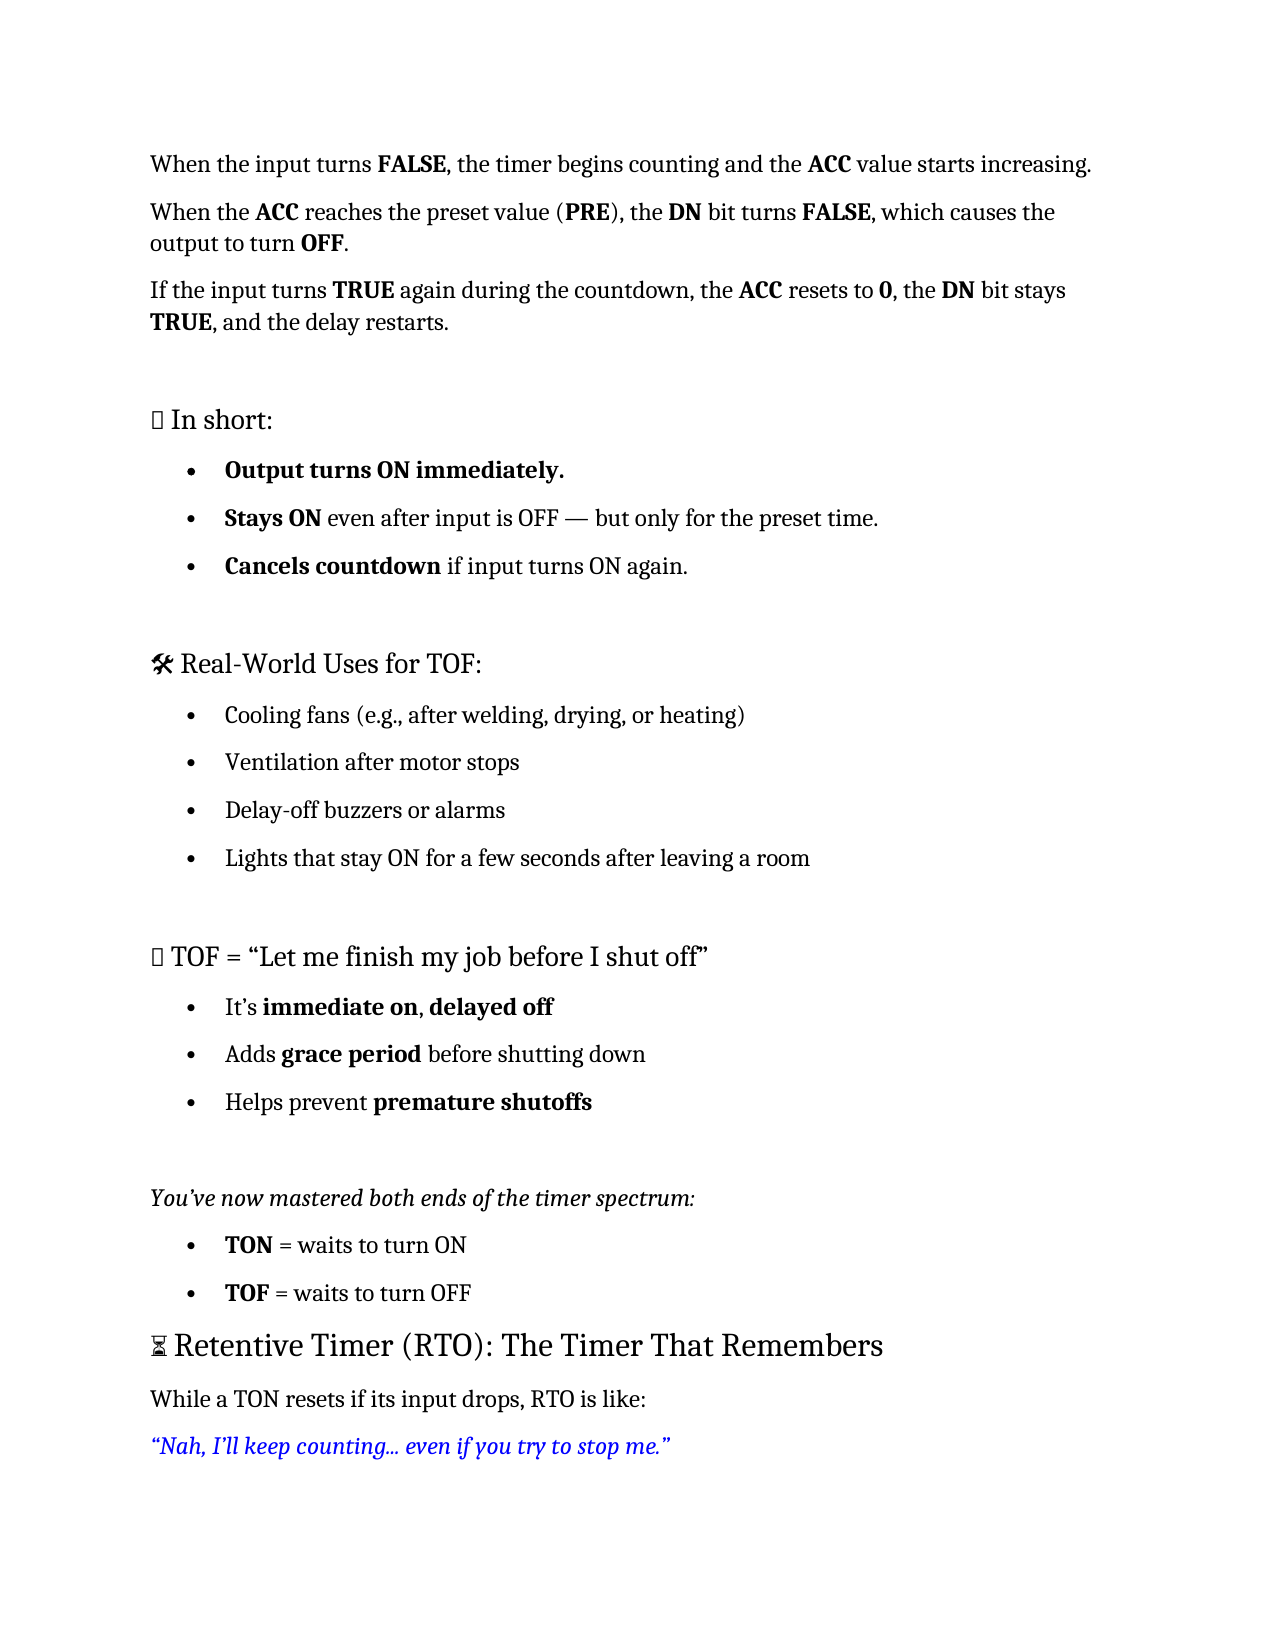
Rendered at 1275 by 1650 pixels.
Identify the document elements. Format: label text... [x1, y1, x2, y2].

text When the input turns FALSE, the timer begins counting and the ACC value starts increasing. [150, 150, 1125, 179]
text 🧠 In short: [150, 403, 1125, 437]
list Stays ON even after input is OFF — but only for the preset time. [187, 504, 1125, 533]
list It’s immediate on, delayed off [187, 993, 1125, 1021]
list Adds grace period before shutting down [187, 1040, 1125, 1069]
list Lights that stay ON for a few seconds after leaving a room [187, 844, 1125, 872]
list Cancels countdown if input turns ON again. [187, 552, 1125, 581]
list TOF = waits to turn OFF [187, 1279, 1125, 1308]
text While a TON resets if its input drops, RTO is like: [150, 1384, 1125, 1413]
text TOF = “Let me finish my job before I shut off” [150, 939, 1125, 973]
list Delay-off buzzers or alarms [187, 796, 1125, 825]
list Helps prevent premature shutoffs [187, 1088, 1125, 1117]
text ⏳ Retentive Timer (RTO): The Timer That Remembers [150, 1327, 1125, 1365]
list Ventilation after motor stops [187, 748, 1125, 777]
text 🛠 Real-World Uses for TOF: [150, 647, 1125, 681]
list TON = waits to turn ON [187, 1231, 1125, 1260]
list Cooling fans (e.g., after welding, drying, or heating) [187, 701, 1125, 729]
text When the ACC reaches the preset value (PRE), the DN bit turns FALSE, which causes the output to turn OFF. [150, 198, 1125, 257]
list Output turns ON immediately. [187, 456, 1125, 485]
text You’ve now mastered both ends of the timer spectrum: [150, 1183, 1125, 1212]
text “Nah, I’ll keep counting... even if you try to stop me.” [150, 1432, 1125, 1461]
text If the input turns TRUE again during the countdown, the ACC resets to 0, the DN bit stays TRUE, and the delay restarts. [150, 276, 1125, 336]
